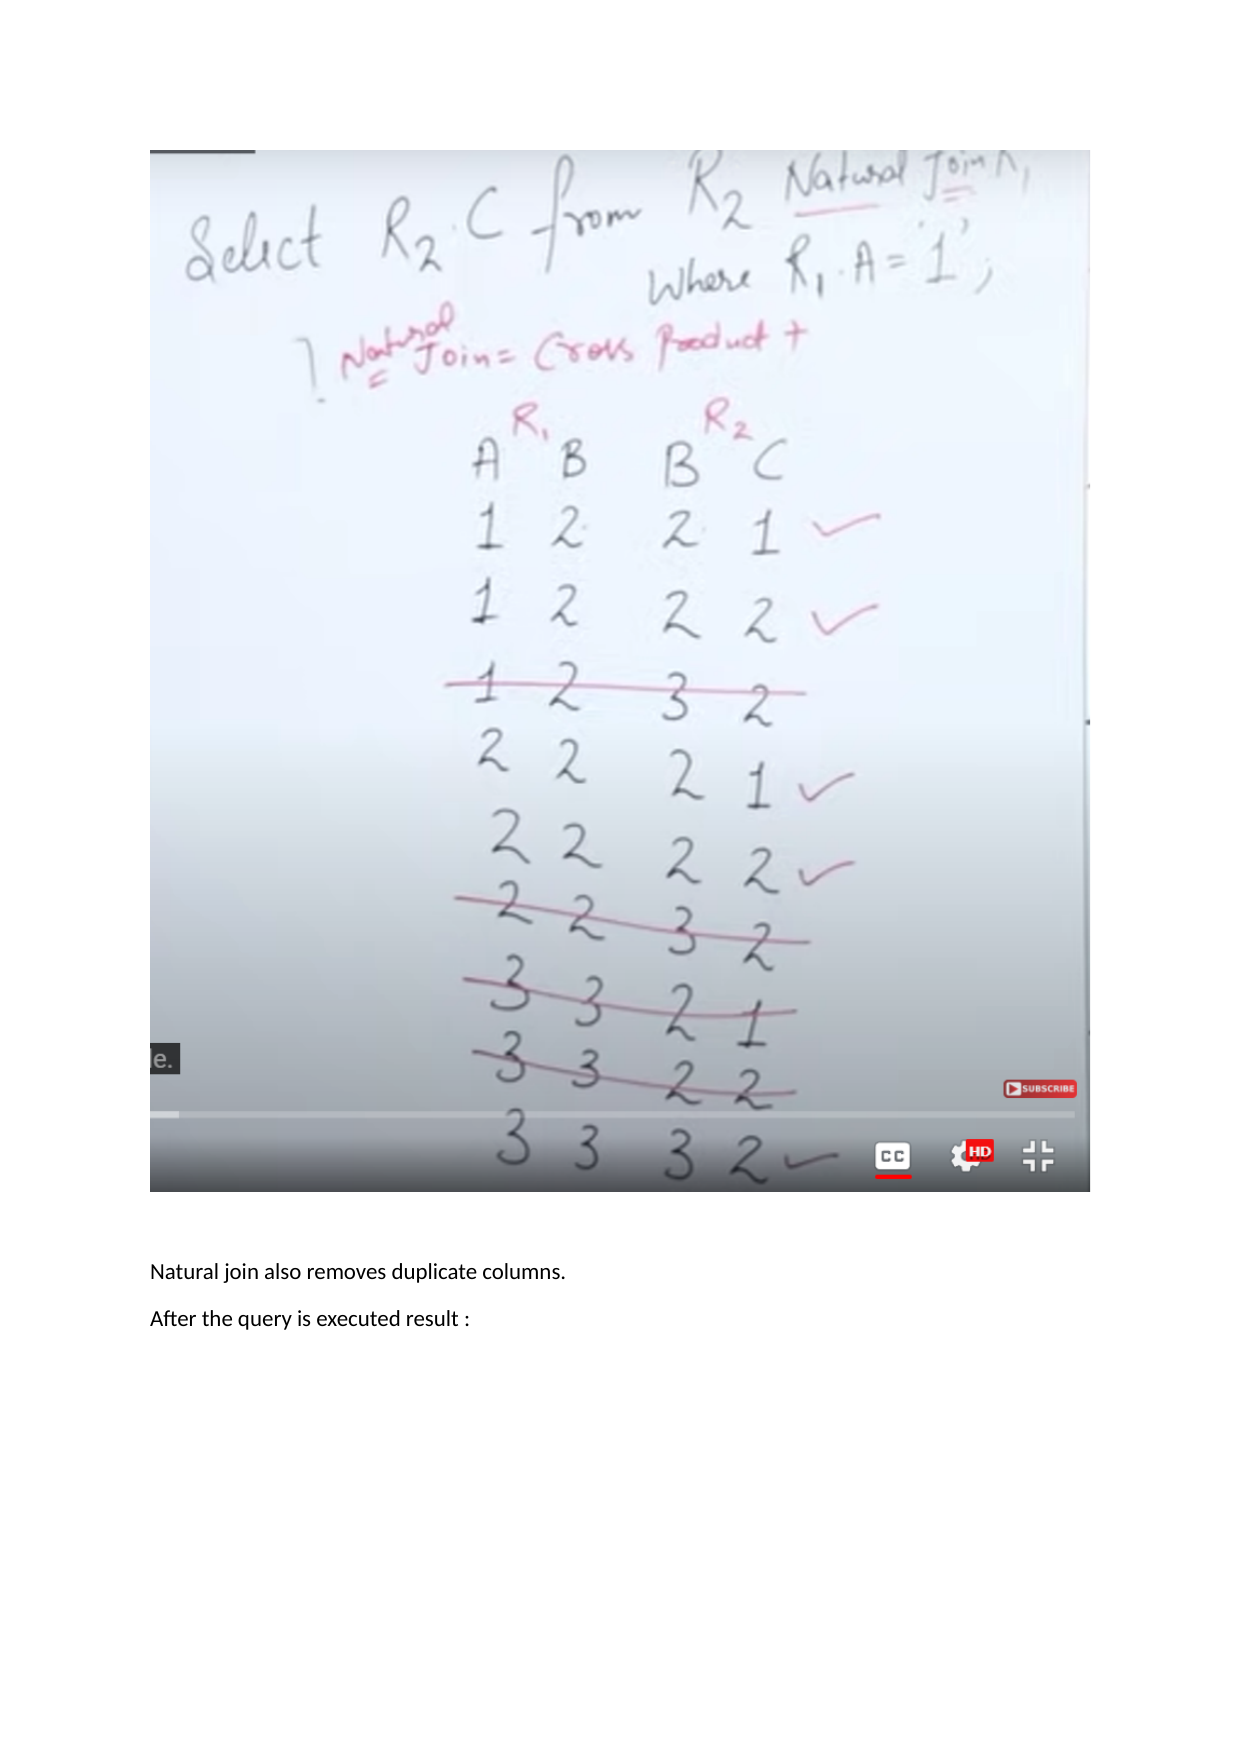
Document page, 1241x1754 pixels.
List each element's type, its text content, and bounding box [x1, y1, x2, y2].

picture [150, 150, 1091, 1192]
text After the query is executed result : [150, 1304, 1090, 1332]
text Natural join also removes duplicate columns. [150, 1257, 1090, 1285]
